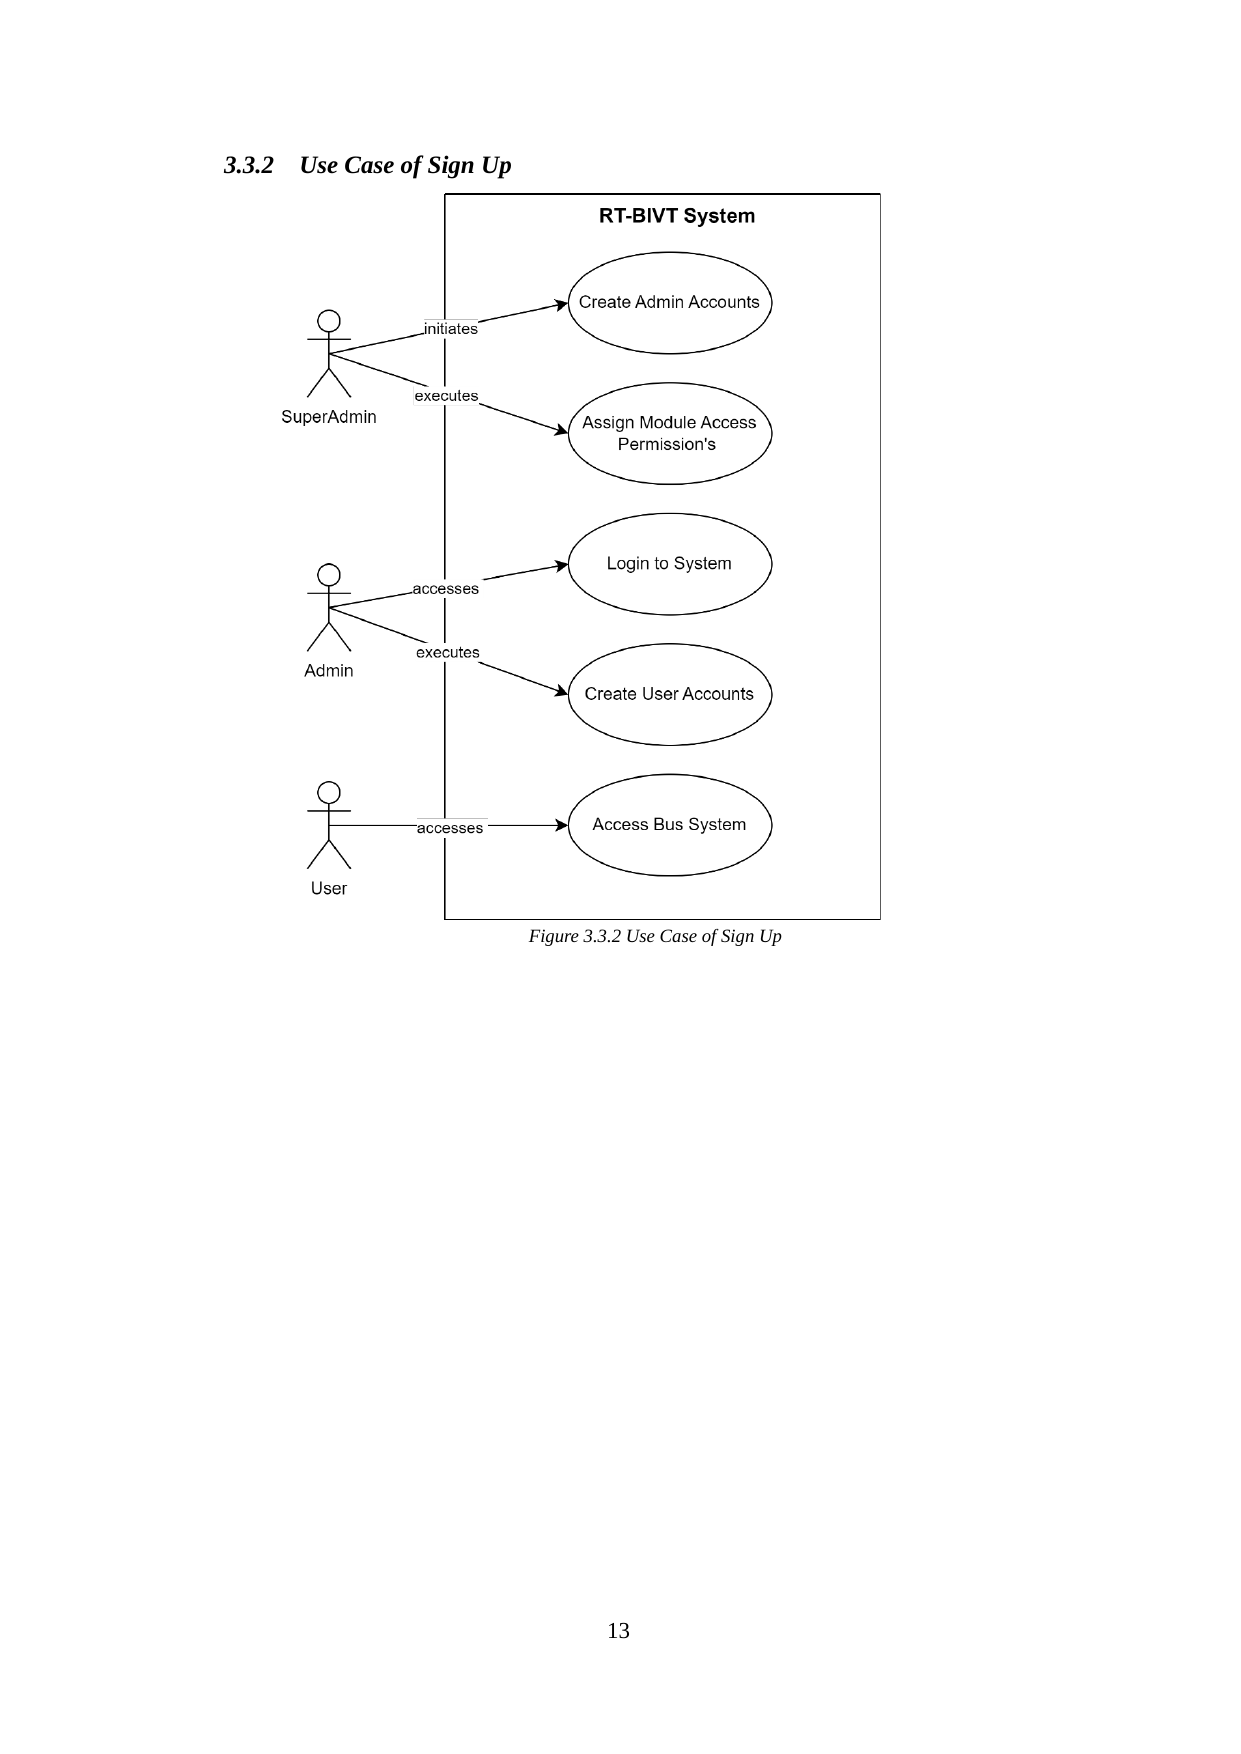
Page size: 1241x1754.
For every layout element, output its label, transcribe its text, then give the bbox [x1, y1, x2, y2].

subtitle Use Case of Sign Up [224, 150, 1090, 179]
picture [280, 193, 881, 920]
text Figure 3.3.2 Use Case of Sign Up [257, 925, 1090, 947]
